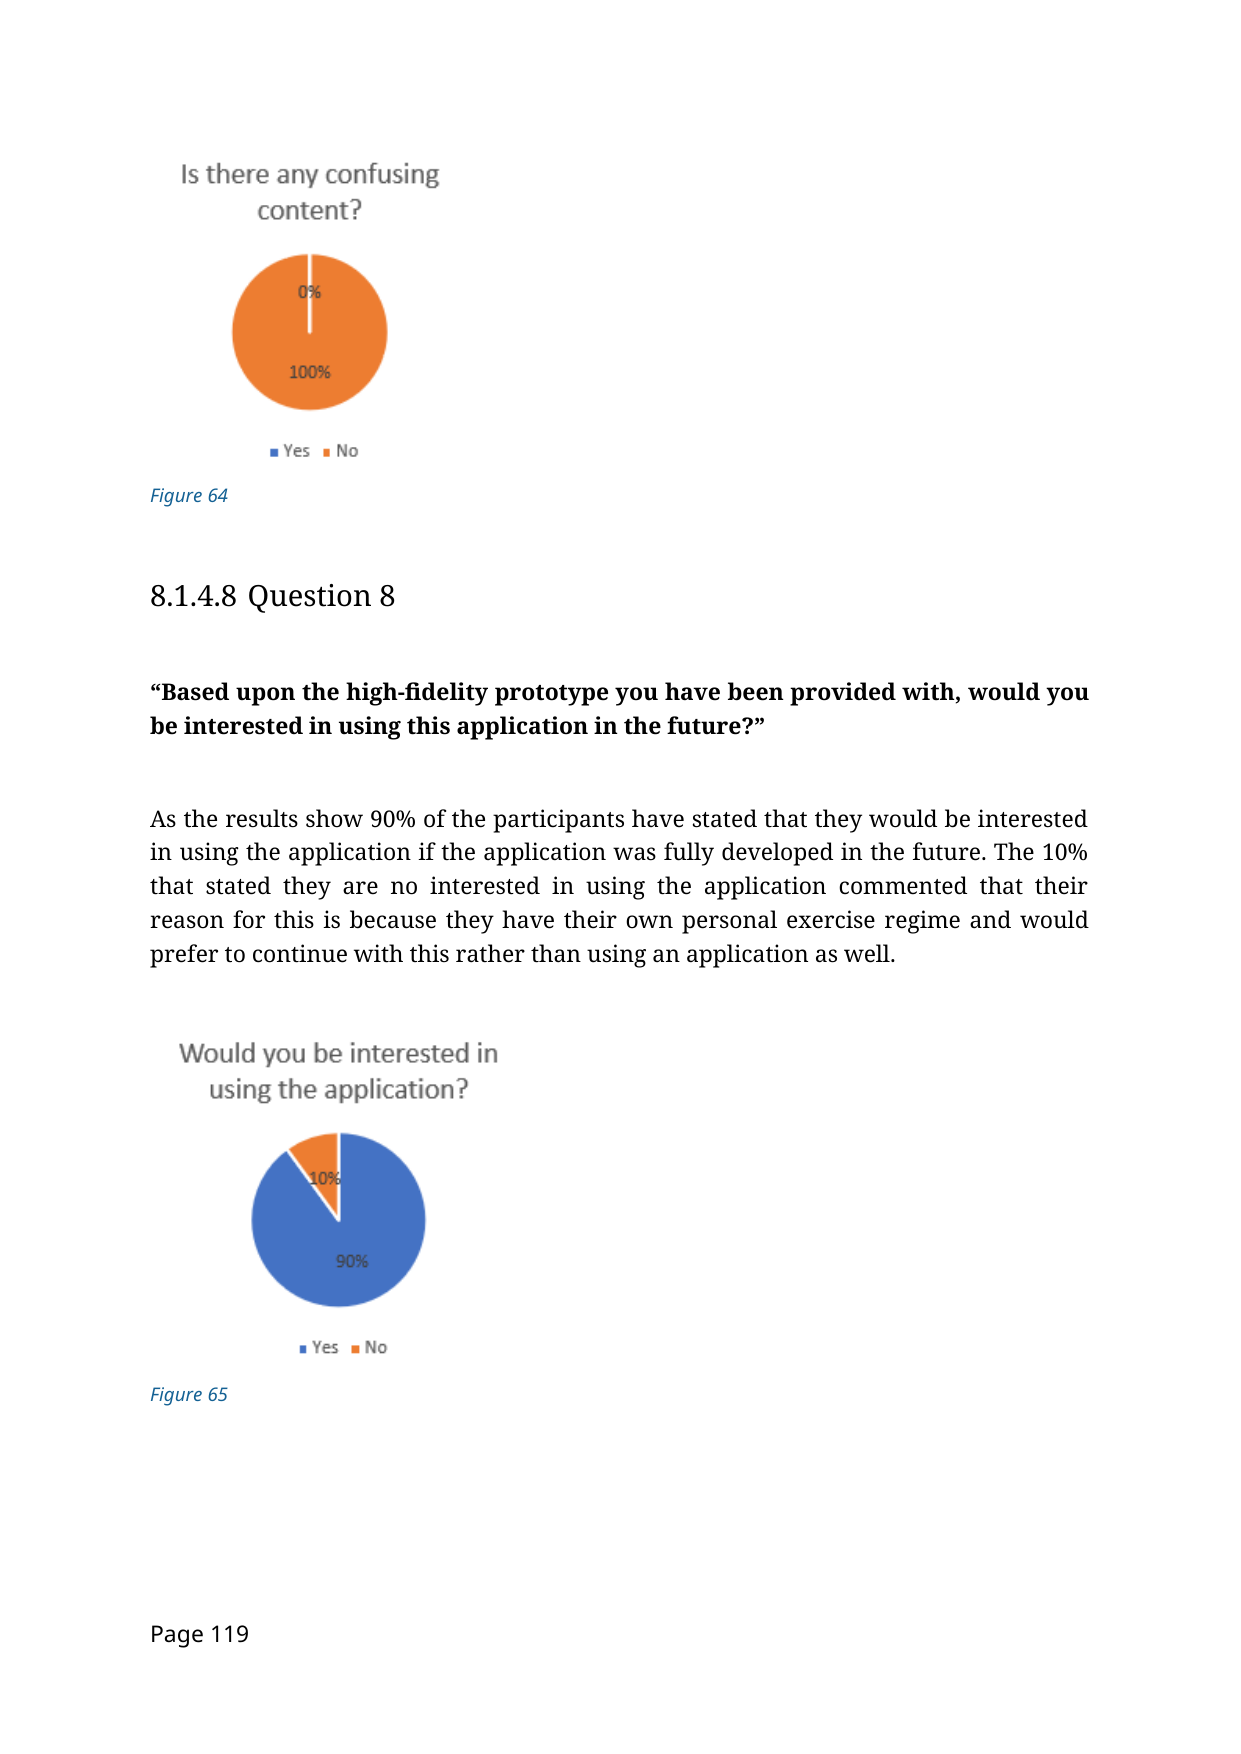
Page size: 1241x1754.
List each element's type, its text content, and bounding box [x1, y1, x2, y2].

text As the results show 90% of the participants have stated that they would be interested in using the application if the application was fully developed in the future. The 10% that stated they are no interested in using the application commented that their reason for this is because they have their own personal exercise regime and would prefer to continue with this rather than using an application as well. [150, 803, 1090, 969]
subtitle Question 8 [150, 575, 1090, 614]
picture [150, 1030, 527, 1366]
picture [150, 150, 474, 468]
text “Based upon the high-fidelity prototype you have been provided with, would you be interested in using this application in the future?” [150, 676, 1090, 741]
